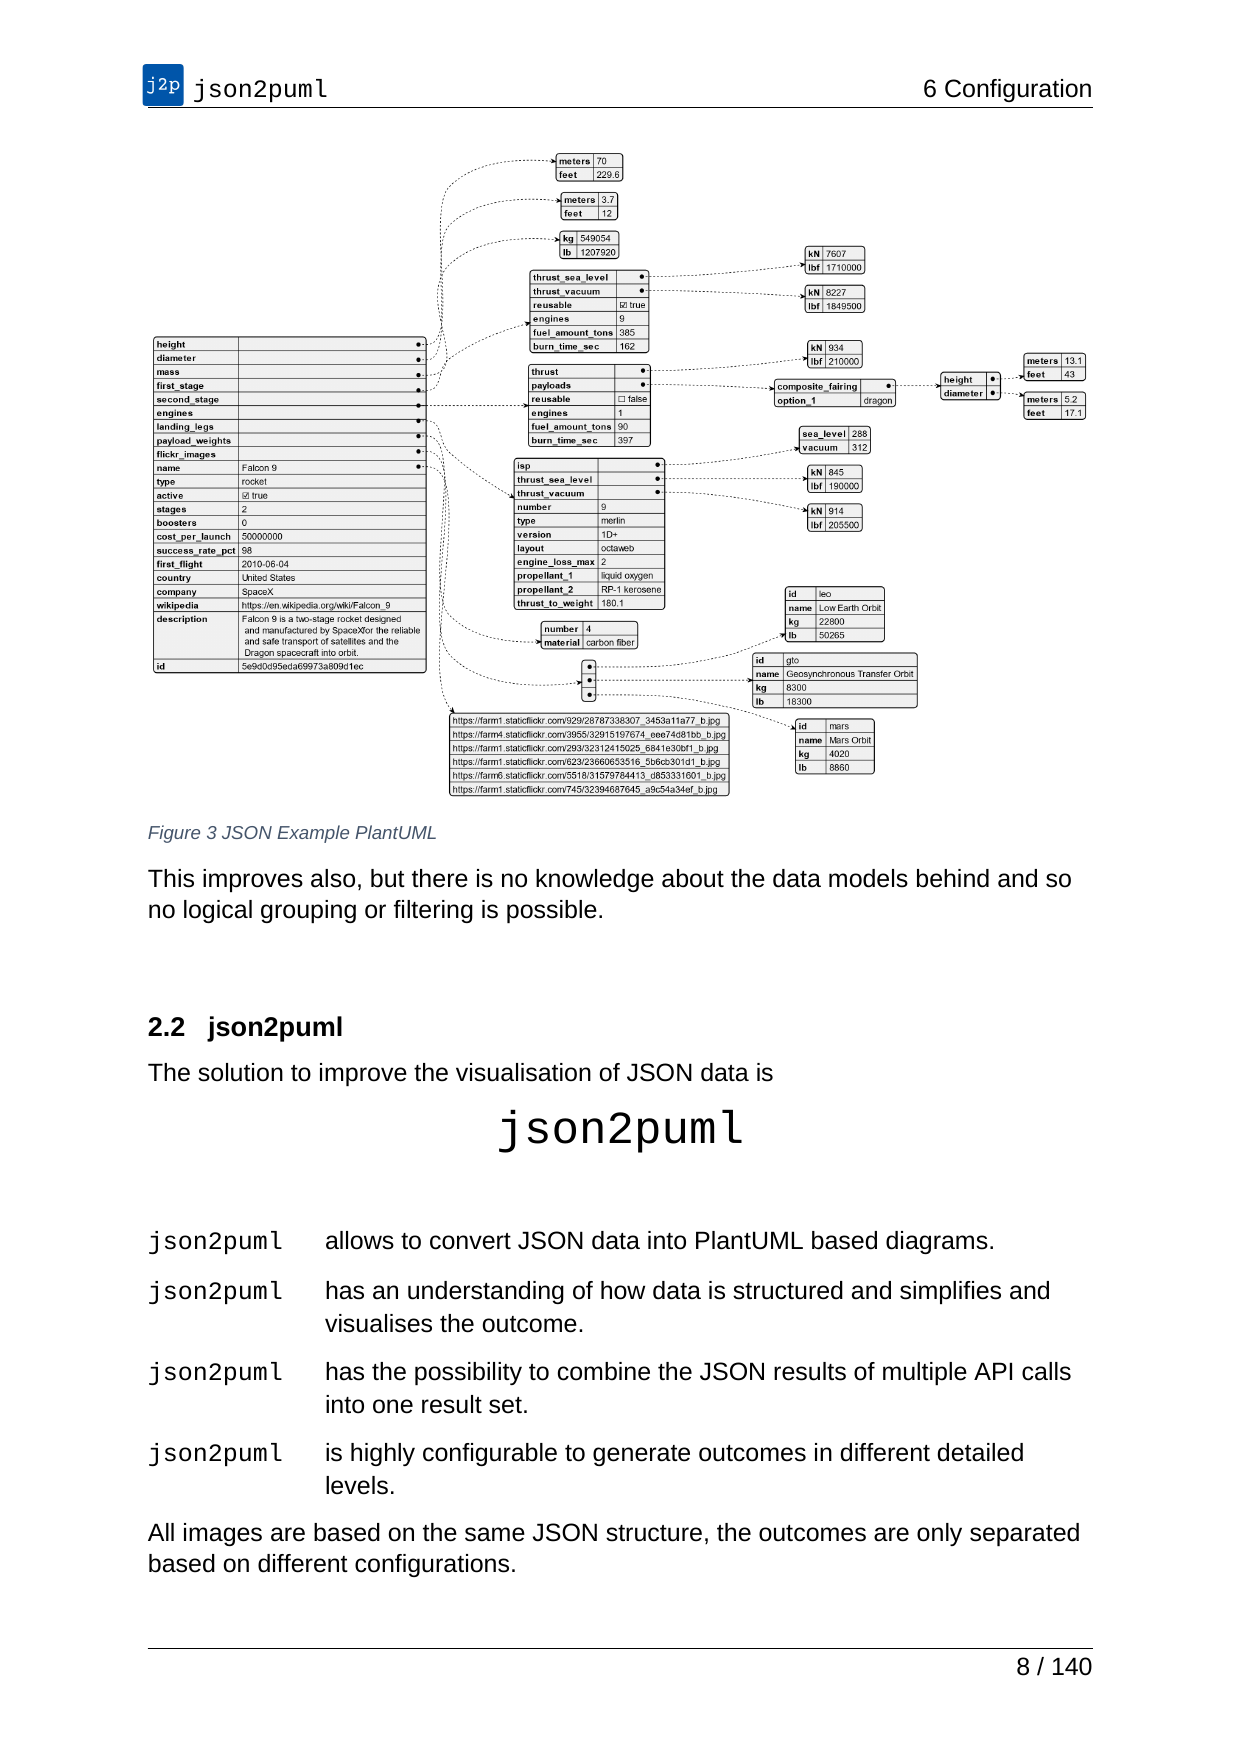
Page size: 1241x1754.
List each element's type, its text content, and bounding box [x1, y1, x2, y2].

text json2puml is highly configurable to generate outcomes in different detailed levels. [148, 1437, 1093, 1499]
text json2puml has an understanding of how data is structured and simplifies and visualises the outcome. [148, 1276, 1093, 1338]
picture [147, 147, 1093, 803]
text json2puml [148, 1105, 1093, 1157]
text The solution to improve the visualisation of JSON data is [148, 1057, 1093, 1086]
text Figure 3 JSON Example PlantUML [148, 822, 1093, 843]
text This improves also, but there is no knowledge about the data models behind and so no logical grouping or filtering is possible. [148, 864, 1093, 924]
picture [142, 64, 184, 106]
text All images are based on the same JSON structure, the outcomes are only separated based on different configurations. [148, 1518, 1093, 1578]
text json2puml allows to convert JSON data into PlantUML based diagrams. [148, 1226, 1093, 1257]
subtitle json2puml [148, 1011, 1093, 1042]
text json2puml has the possibility to combine the JSON results of multiple API calls into one result set. [148, 1357, 1093, 1418]
